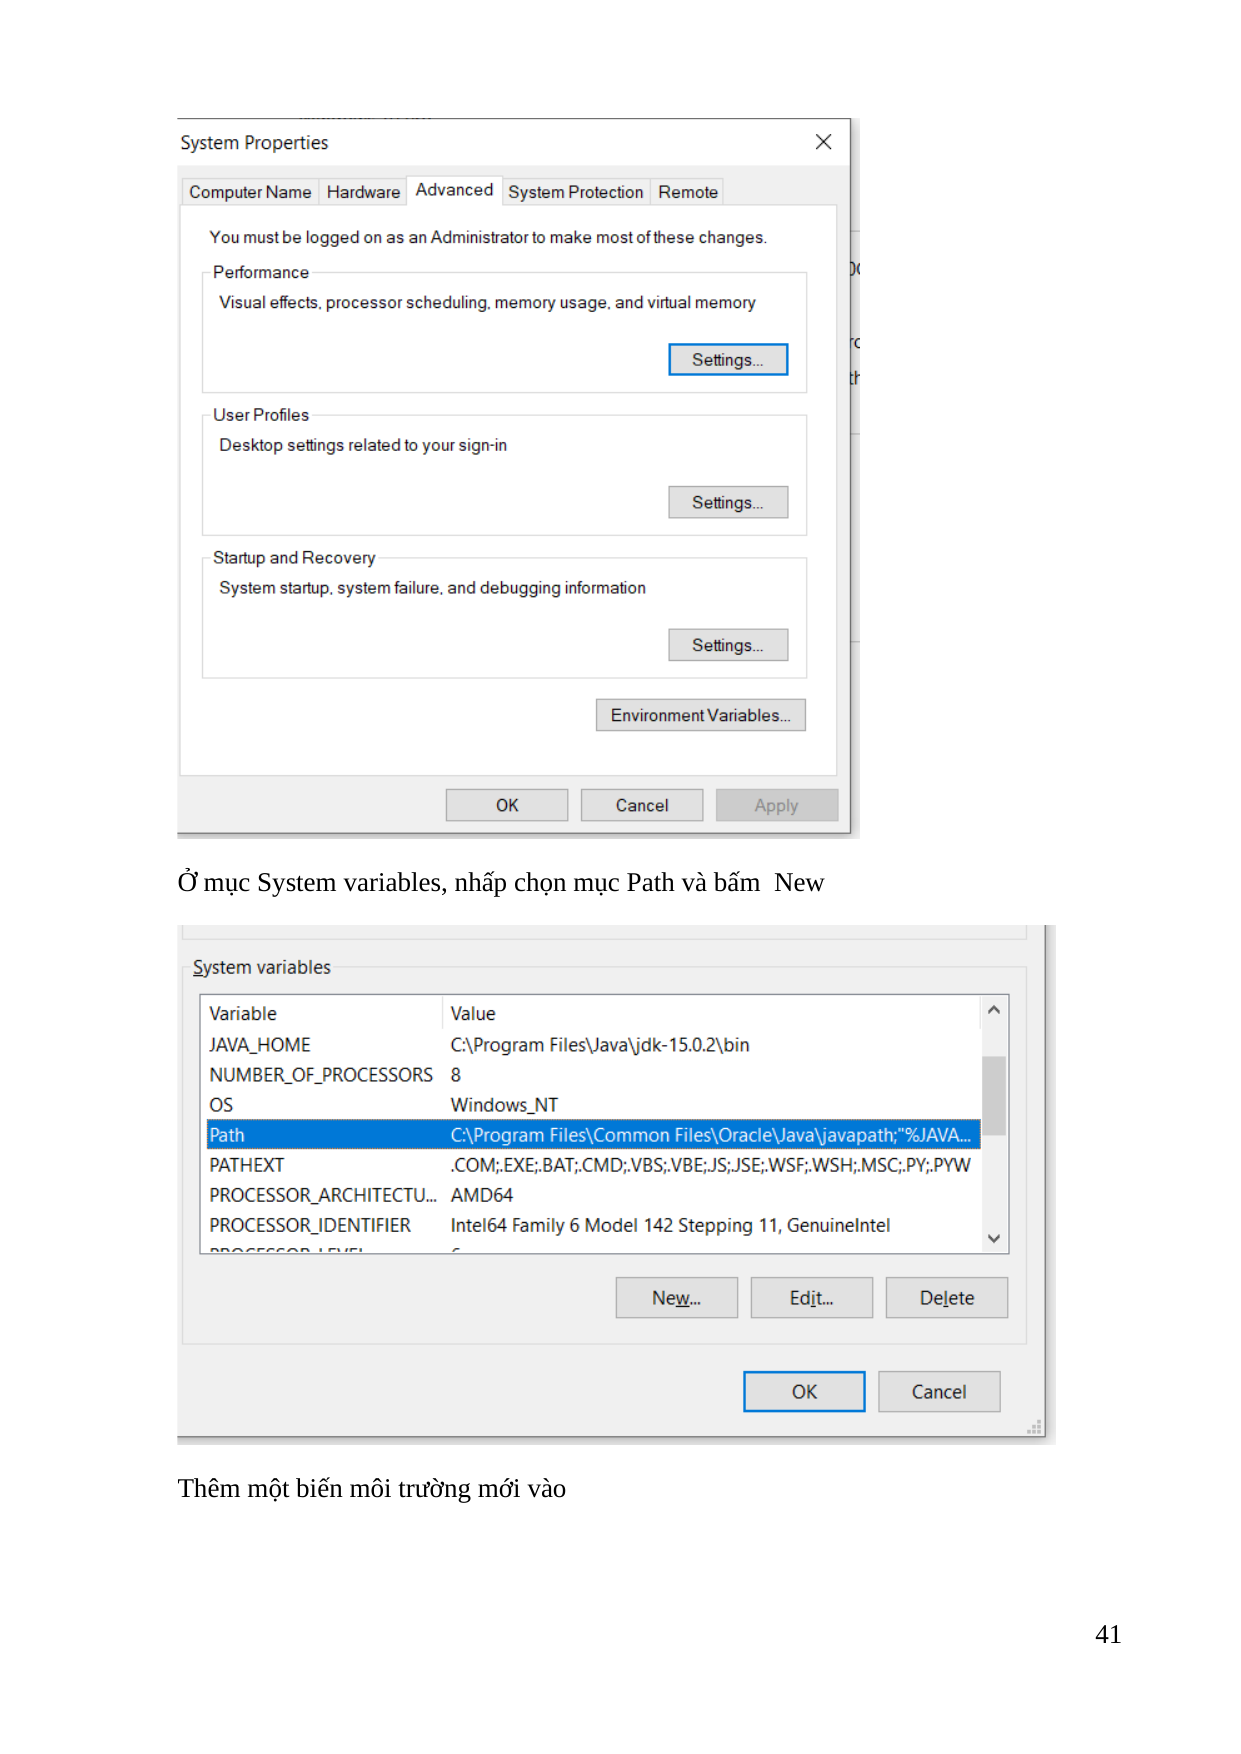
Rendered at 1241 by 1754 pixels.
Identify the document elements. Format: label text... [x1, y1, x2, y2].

text Ở mục System variables, nhấp chọn mục Path và bấm New [177, 866, 1122, 897]
picture [177, 118, 860, 839]
text Thêm một biến môi trường mới vào [177, 1472, 1122, 1503]
picture [177, 925, 1056, 1445]
